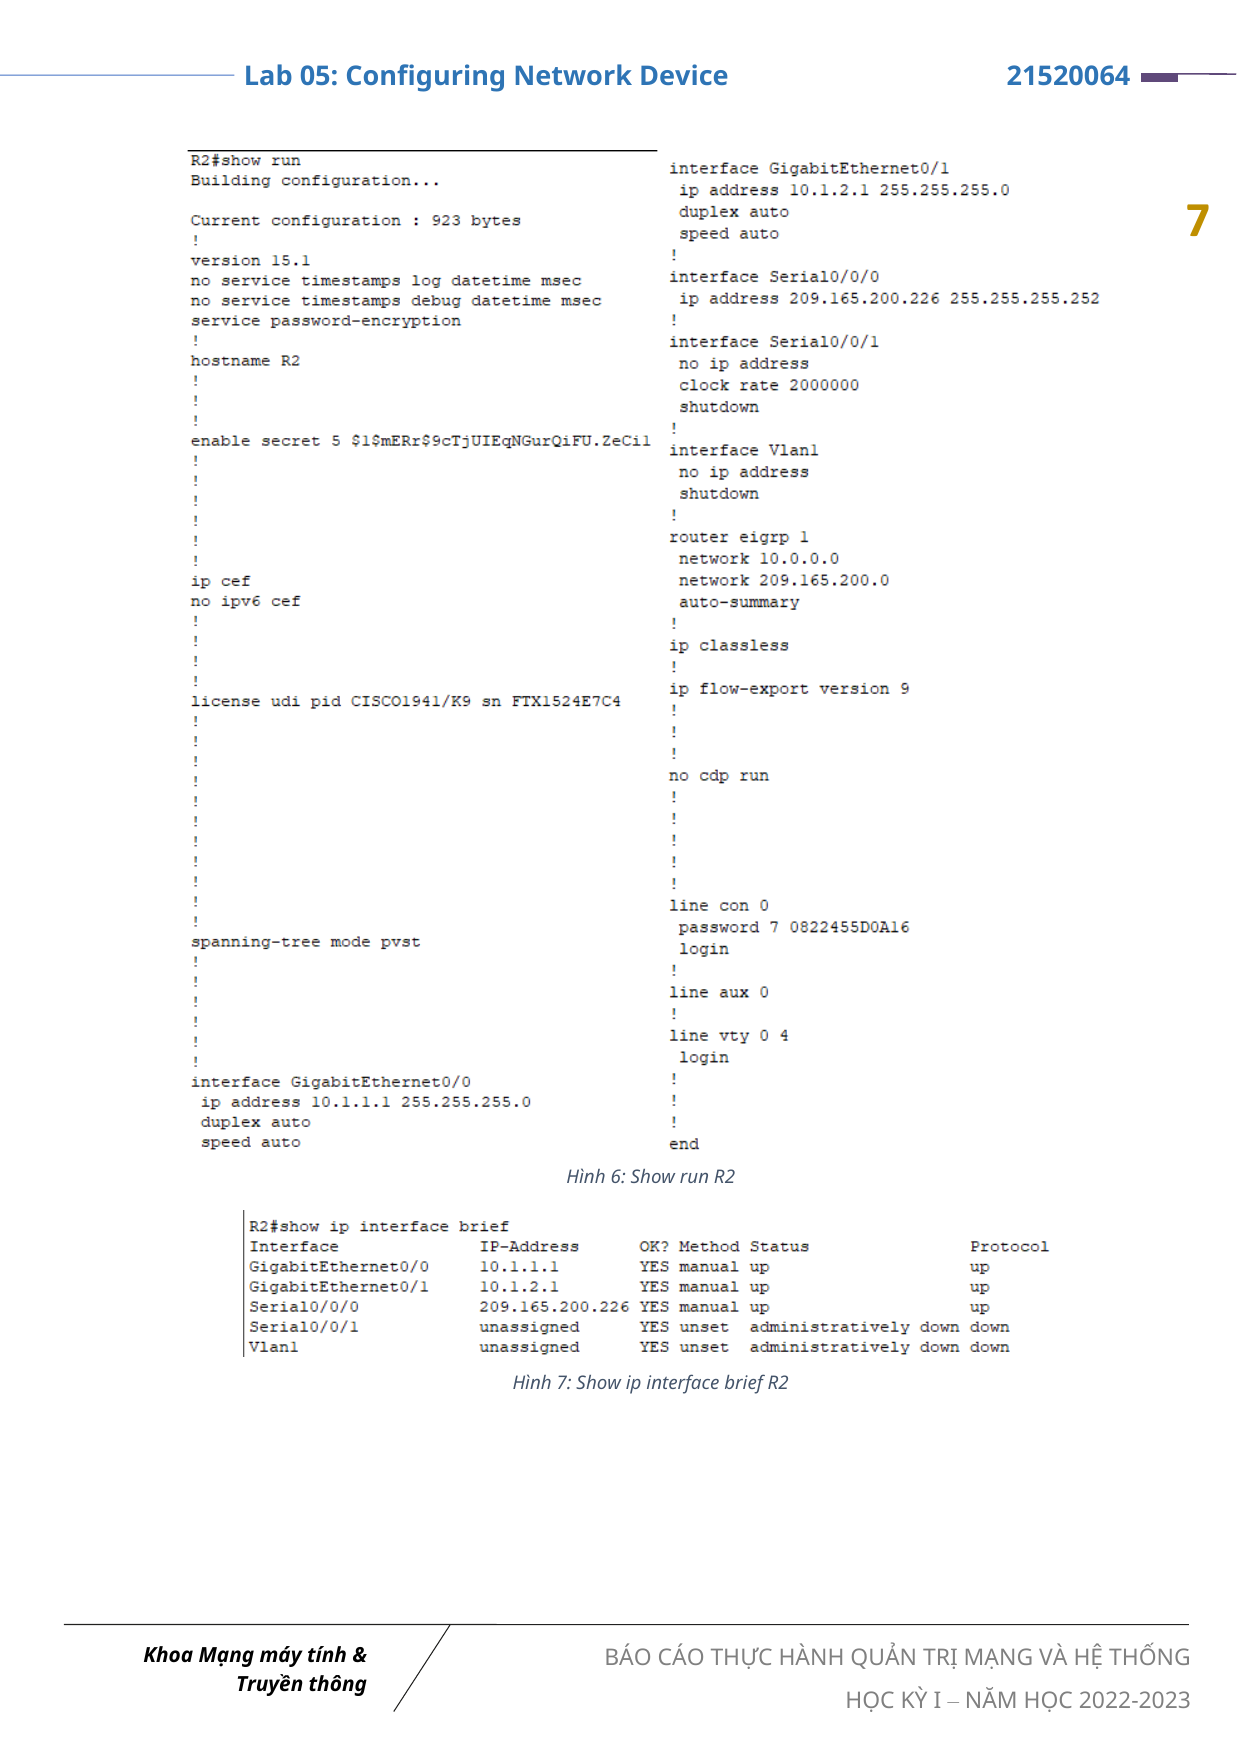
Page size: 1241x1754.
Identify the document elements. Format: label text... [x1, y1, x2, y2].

picture [187, 150, 658, 1152]
picture [243, 1210, 1060, 1357]
picture [664, 152, 1113, 1152]
